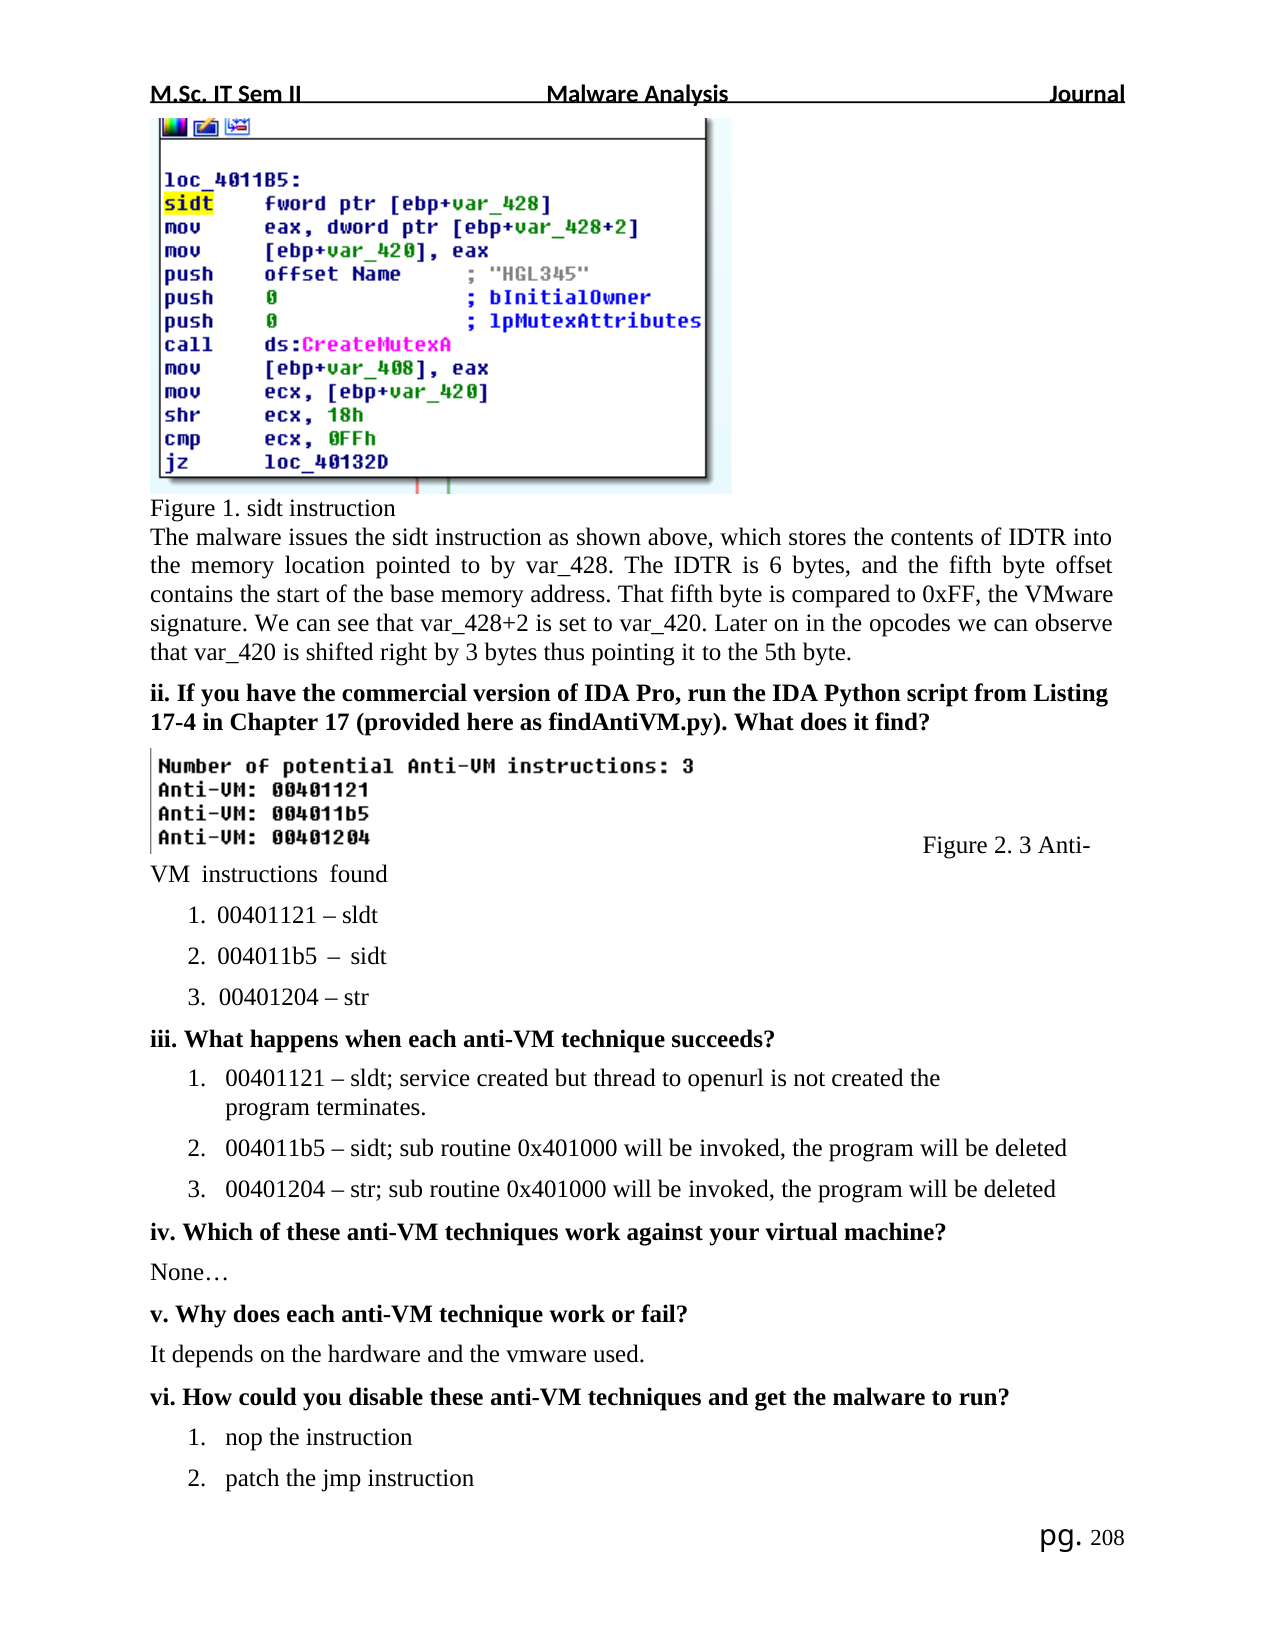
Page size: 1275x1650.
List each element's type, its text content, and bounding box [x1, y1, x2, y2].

subtitle How could you disable these anti-VM techniques and get the malware to run? [150, 1382, 1237, 1411]
subtitle What happens when each anti-VM technique succeeds? [150, 1024, 1237, 1052]
list nop the instruction [187, 1422, 1237, 1451]
list patch the jmp instruction [187, 1463, 1237, 1492]
text None… [150, 1257, 1237, 1286]
text Figure 2. 3 Anti- [922, 831, 1237, 859]
text It depends on the hardware and the vmware used. [150, 1339, 1237, 1368]
picture [150, 748, 693, 854]
text VM instructions found 1. 00401121 – sldt [150, 859, 390, 929]
subtitle Which of these anti-VM techniques work against your virtual machine? [150, 1217, 1237, 1246]
subtitle Why does each anti-VM technique work or fail? [150, 1299, 1237, 1328]
text The malware issues the sidt instruction as shown above, which stores the contents of IDTR into the memory location pointed to by var_428. The IDTR is 6 bytes, and the fifth byte offset contains the start of the base memory address. That fifth byte is compared to 0xFF, the VMware signature. We can see that var_428+2 is set to var_420. Later on in the opcodes we can observe that var_420 is shifted right by 3 bytes thus pointing it to the 5th byte. [150, 522, 1114, 665]
list 004011b5 – sidt; sub routine 0x401000 will be invoked, the program will be deleted [187, 1133, 1237, 1162]
text Figure 1. sidt instruction [150, 494, 1237, 522]
subtitle If you have the commercial version of IDA Pro, run the IDA Python script from Listing 17-4 in Chapter 17 (provided here as findAntiVM.py). What does it find? [150, 679, 1109, 735]
list 00401204 – str; sub routine 0x401000 will be invoked, the program will be deleted [187, 1174, 1237, 1203]
list 00401121 – sldt; service created but thread to openurl is not created the program terminates. [187, 1064, 1028, 1120]
text 2. 004011b5 – sidt 3. 00401204 – str [187, 941, 388, 1011]
picture [150, 118, 732, 494]
